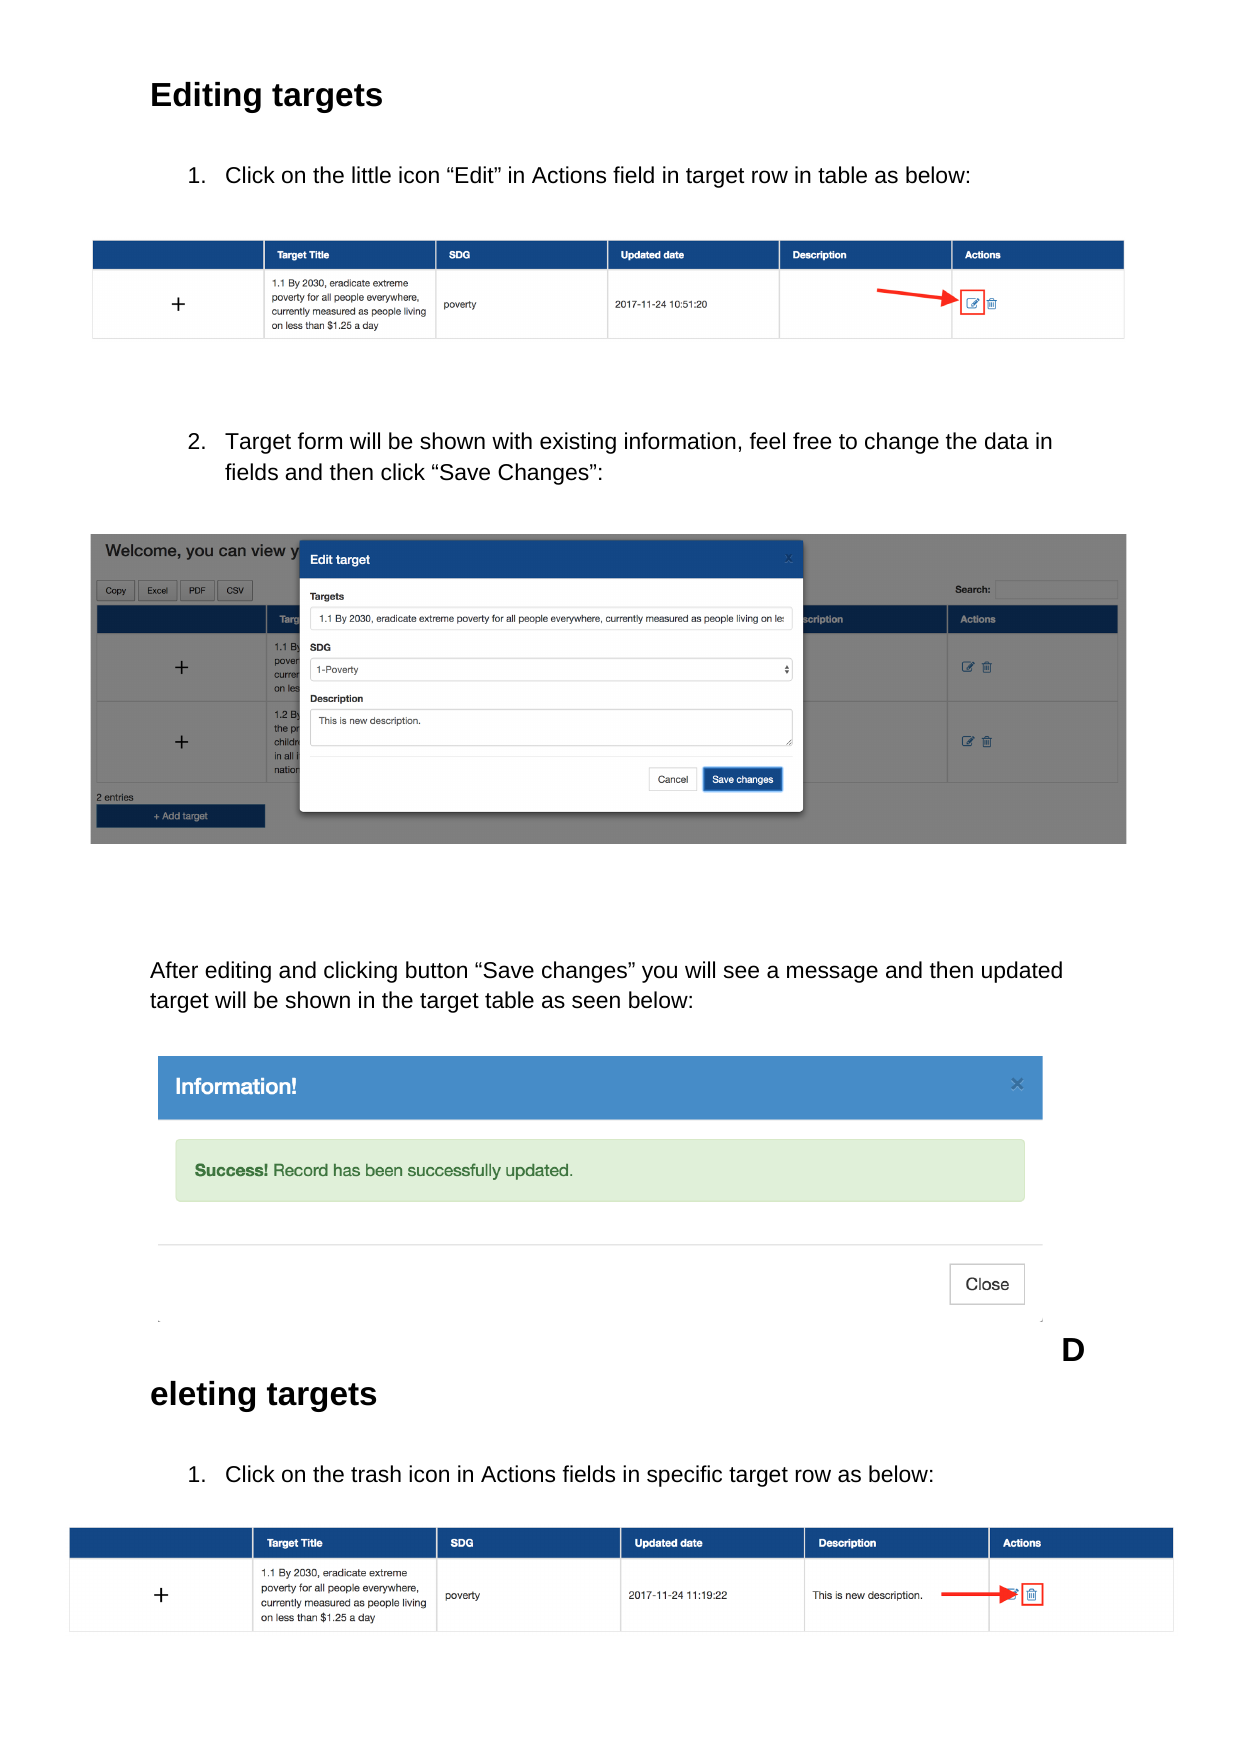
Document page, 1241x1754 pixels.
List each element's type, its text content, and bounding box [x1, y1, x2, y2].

list Target form will be shown with existing information, feel free to change the data in fields and then click “Save Changes”: [187, 428, 1090, 485]
picture [65, 1524, 1178, 1636]
subtitle Editing targets [150, 75, 1090, 113]
subtitle Deleting targets [150, 1330, 1090, 1413]
text After editing and clicking button “Save changes” you will see a message and then updated target will be shown in the target table as seen below: [150, 957, 1090, 1013]
picture [90, 237, 1127, 342]
picture [90, 534, 1127, 844]
picture [158, 1056, 1043, 1322]
list Click on the trash icon in Actions fields in specific target row as below: [187, 1461, 1090, 1488]
list Click on the little icon “Edit” in Actions field in target row in table as below: [187, 162, 1090, 188]
